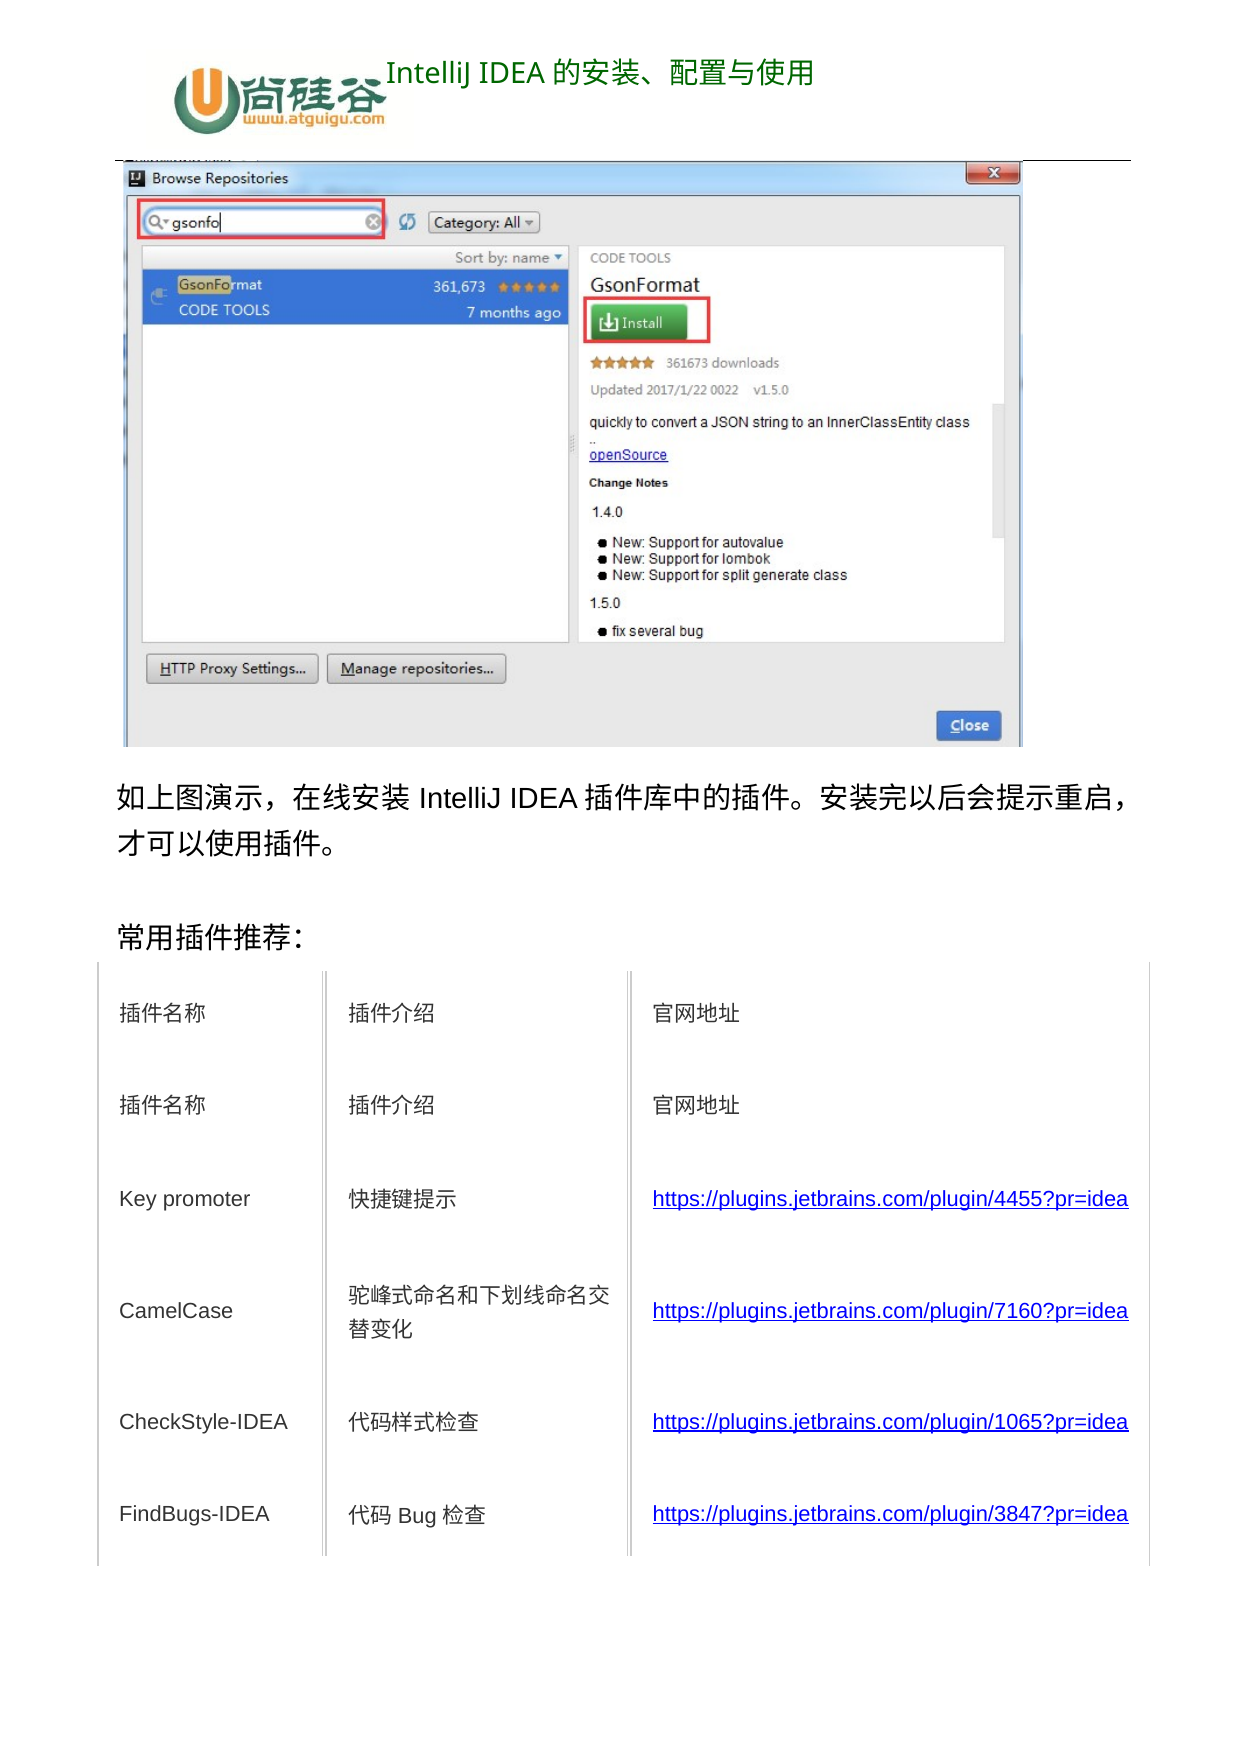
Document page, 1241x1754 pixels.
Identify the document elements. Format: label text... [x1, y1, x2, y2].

table_cell 代码 Bug 检查 [327, 1473, 627, 1556]
table_header 官网地址 [632, 971, 1149, 1054]
picture [146, 49, 414, 149]
table_cell https://plugins.jetbrains.com/plugin/7160?pr=idea [632, 1252, 1149, 1371]
table_cell 官网地址 [632, 1064, 1149, 1147]
table_cell https://plugins.jetbrains.com/plugin/3847?pr=idea [632, 1473, 1149, 1556]
text 常用插件推荐： [116, 915, 1143, 957]
table_cell 插件名称 [99, 1064, 322, 1147]
table_cell 驼峰式命名和下划线命名交替变化 [327, 1252, 627, 1371]
picture [123, 160, 1023, 747]
table_cell 插件介绍 [327, 1064, 627, 1147]
table_header 插件介绍 [327, 971, 627, 1054]
table_cell https://plugins.jetbrains.com/plugin/1065?pr=idea [632, 1381, 1149, 1464]
table_cell Key promoter [99, 1156, 322, 1243]
table_header 插件名称 [99, 971, 322, 1054]
table_cell 代码样式检查 [327, 1381, 627, 1464]
table_cell https://plugins.jetbrains.com/plugin/4455?pr=idea [632, 1156, 1149, 1243]
table_cell 快捷键提示 [327, 1156, 627, 1243]
table_cell CamelCase [99, 1252, 322, 1371]
table_cell FindBugs-IDEA [99, 1473, 322, 1556]
table_cell CheckStyle-IDEA [99, 1381, 322, 1464]
text 如上图演示，在线安装 IntelliJ IDEA 插件库中的插件。安装完以后会提示重启，才可以使用插件。 [116, 774, 1143, 863]
